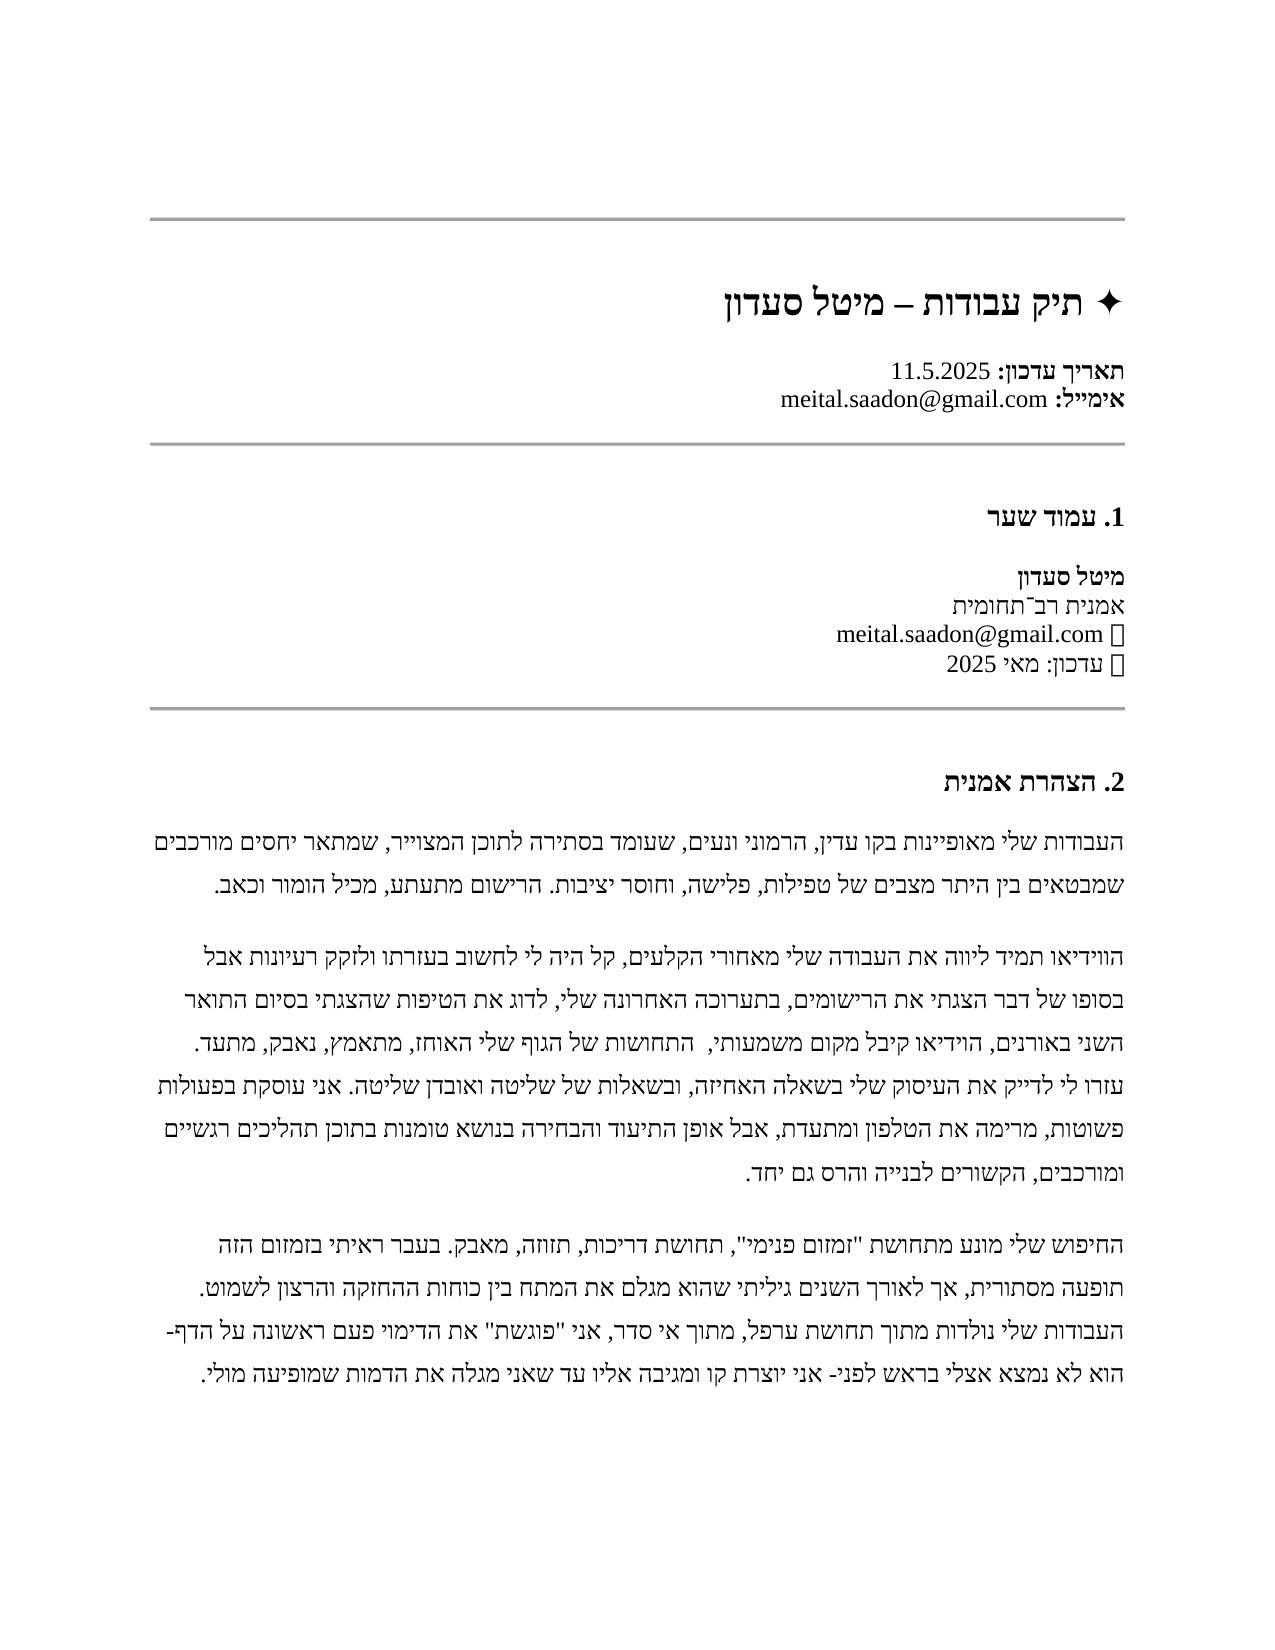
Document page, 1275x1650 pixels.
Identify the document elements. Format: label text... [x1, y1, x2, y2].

text מיטל סעדון אמנית רב־תחומית 📧 meital.saadon@gmail.com 📅 עדכון: מאי 2025 [150, 562, 1125, 678]
text 2. הצהרת אמנית [150, 765, 1125, 797]
text 1. עמוד שער [150, 500, 1125, 533]
text החיפוש שלי מונע מתחושת "זמזום פנימי", תחושת דריכות, תזוזה, מאבק. בעבר ראיתי בזמזום הזה תופעה מסתורית, אך לאורך השנים גיליתי שהוא מגלם את המתח בין כוחות ההחזקה והרצון לשמוט. העבודות שלי נולדות מתוך תחושת ערפל, מתוך אי סדר, אני "פוגשת" את הדימוי פעם ראשונה על הדף- הוא לא נמצא אצלי בראש לפני- אני יוצרת קו ומגיבה אליו עד שאני מגלה את הדמות שמופיעה מולי. [150, 1230, 1125, 1388]
text הווידיאו תמיד ליווה את העבודה שלי מאחורי הקלעים, קל היה לי לחשוב בעזרתו ולזקק רעיונות אבל בסופו של דבר הצגתי את הרישומים, בתערוכה האחרונה שלי, לדוג את הטיפות שהצגתי בסיום התואר השני באורנים, הוידיאו קיבל מקום משמעותי, התחושות של הגוף שלי האוחז, מתאמץ, נאבק, מתעד. עזרו לי לדייק את העיסוק שלי בשאלה האחיזה, ובשאלות של שליטה ואובדן שליטה. אני עוסקת בפעולות פשוטות, מרימה את הטלפון ומתעדת, אבל אופן התיעוד והבחירה בנושא טומנות בתוכן תהליכים רגשיים ומורכבים, הקשורים לבנייה והרס גם יחד. [150, 942, 1125, 1186]
text העבודות שלי מאופיינות בקו עדין, הרמוני ונעים, שעומד בסתירה לתוכן המצוייר, שמתאר יחסים מורכבים שמבטאים בין היתר מצבים של טפילות, פלישה, וחוסר יציבות. הרישום מתעתע, מכיל הומור וכאב. [150, 827, 1125, 898]
text תאריך עדכון: 11.5.2025 אימייל: meital.saadon@gmail.com [150, 356, 1125, 413]
text ✦ תיק עבודות – מיטל סעדון [150, 276, 1125, 327]
